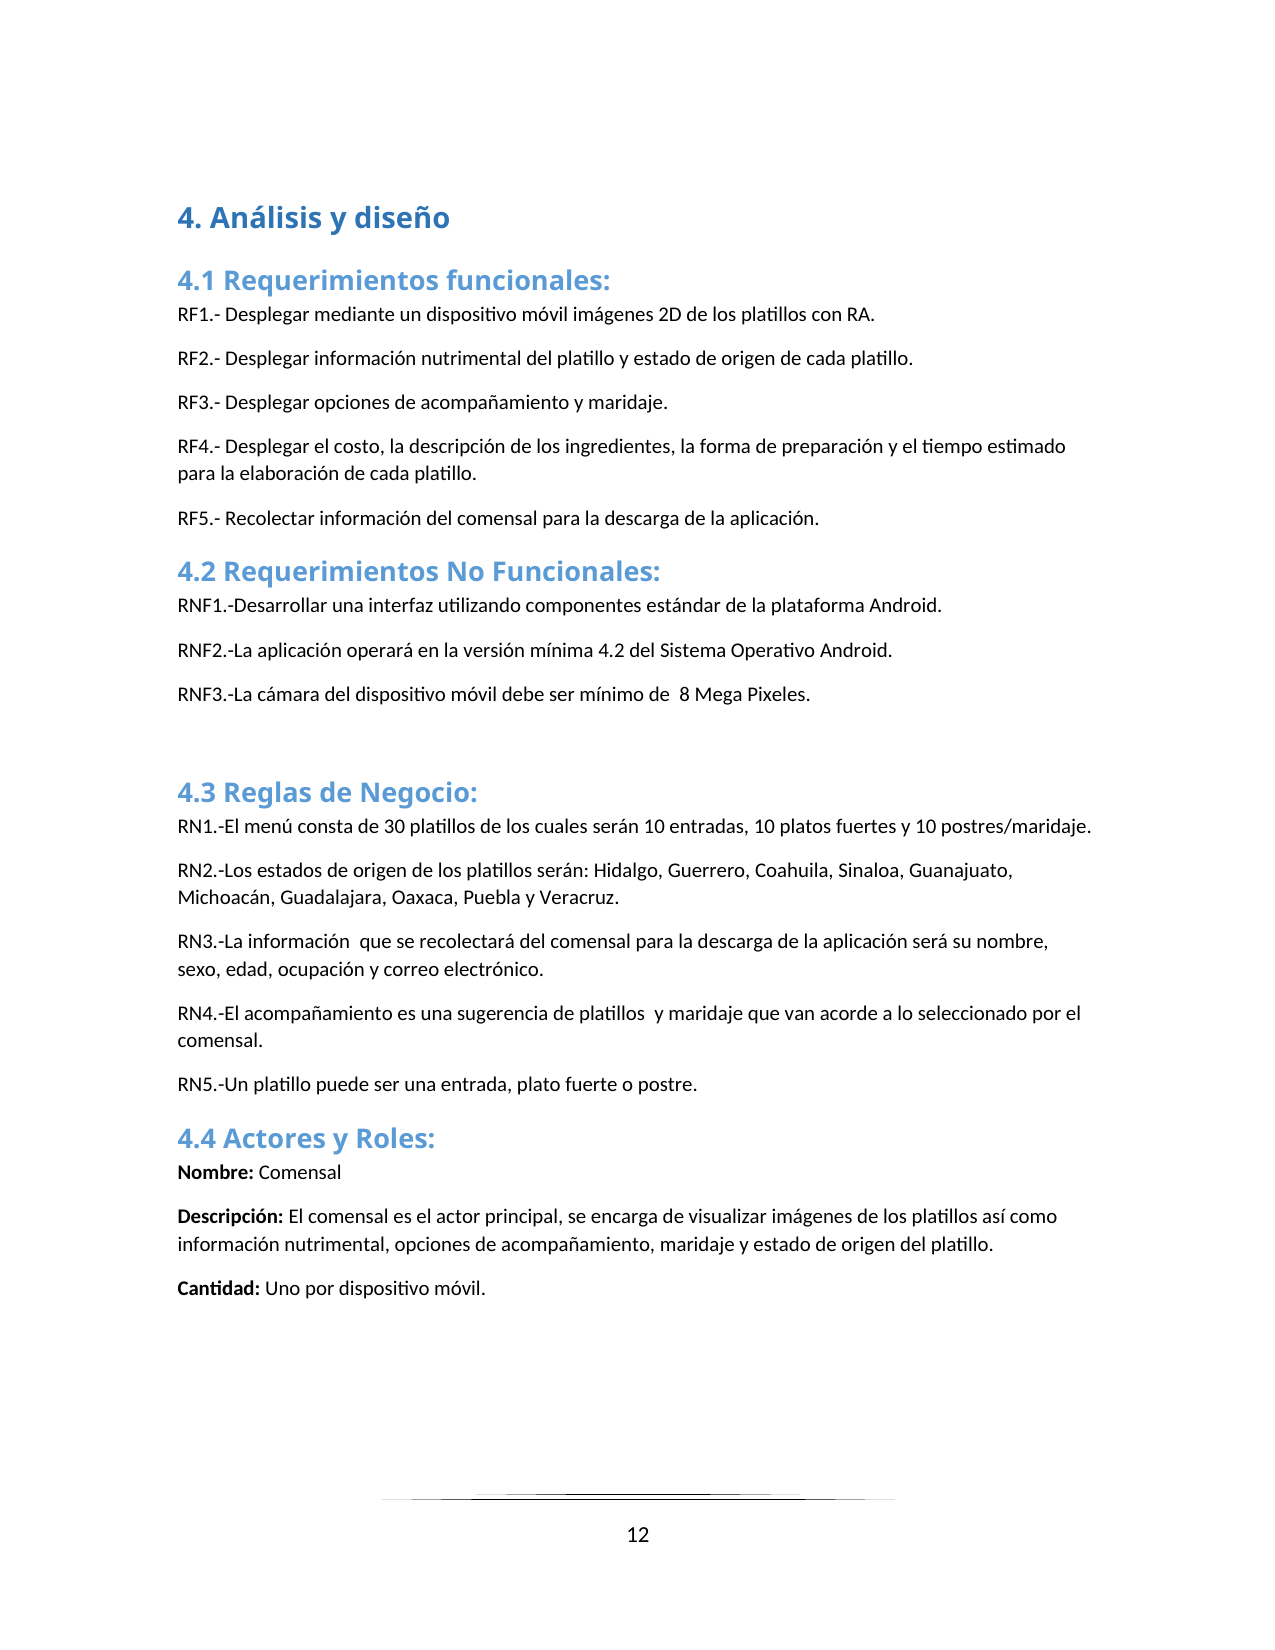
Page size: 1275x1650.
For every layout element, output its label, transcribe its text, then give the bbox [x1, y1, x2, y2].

text RN5.-Un platillo puede ser una entrada, plato fuerte o postre. [177, 1071, 1098, 1097]
subtitle 4. Análisis y diseño [177, 198, 1098, 237]
text RN3.-La información que se recolectará del comensal para la descarga de la aplicación será su nombre, sexo, edad, ocupación y correo electrónico. [177, 928, 1098, 981]
text Nombre: Comensal [177, 1159, 1098, 1185]
subtitle 4.2 Requerimientos No Funcionales: [177, 553, 1098, 590]
text RNF2.-La aplicación operará en la versión mínima 4.2 del Sistema Operativo Android. [177, 637, 1098, 662]
subtitle 4.3 Reglas de Negocio: [177, 773, 1098, 810]
text RN1.-El menú consta de 30 platillos de los cuales serán 10 entradas, 10 platos fuertes y 10 postres/maridaje. [177, 813, 1098, 838]
text Descripción: El comensal es el actor principal, se encarga de visualizar imágenes de los platillos así como información nutrimental, opciones de acompañamiento, maridaje y estado de origen del platillo. [177, 1203, 1098, 1256]
text RF4.- Desplegar el costo, la descripción de los ingredientes, la forma de preparación y el tiempo estimado para la elaboración de cada platillo. [177, 433, 1098, 486]
text RNF3.-La cámara del dispositivo móvil debe ser mínimo de 8 Mega Pixeles. [177, 681, 1098, 706]
text RF2.- Desplegar información nutrimental del platillo y estado de origen de cada platillo. [177, 345, 1098, 371]
text RF1.- Desplegar mediante un dispositivo móvil imágenes 2D de los platillos con RA. [177, 301, 1098, 326]
text Cantidad: Uno por dispositivo móvil. [177, 1275, 1098, 1300]
subtitle 4.4 Actores y Roles: [177, 1119, 1098, 1156]
text RNF1.-Desarrollar una interfaz utilizando componentes estándar de la plataforma Android. [177, 593, 1098, 618]
text RF3.- Desplegar opciones de acompañamiento y maridaje. [177, 389, 1098, 414]
text RF5.- Recolectar información del comensal para la descarga de la aplicación. [177, 505, 1098, 530]
text RN2.-Los estados de origen de los platillos serán: Hidalgo, Guerrero, Coahuila, Sinaloa, Guanajuato, Michoacán, Guadalajara, Oaxaca, Puebla y Veracruz. [177, 857, 1098, 910]
text RN4.-El acompañamiento es una sugerencia de platillos y maridaje que van acorde a lo seleccionado por el comensal. [177, 1000, 1098, 1053]
subtitle 4.1 Requerimientos funcionales: [177, 261, 1098, 298]
